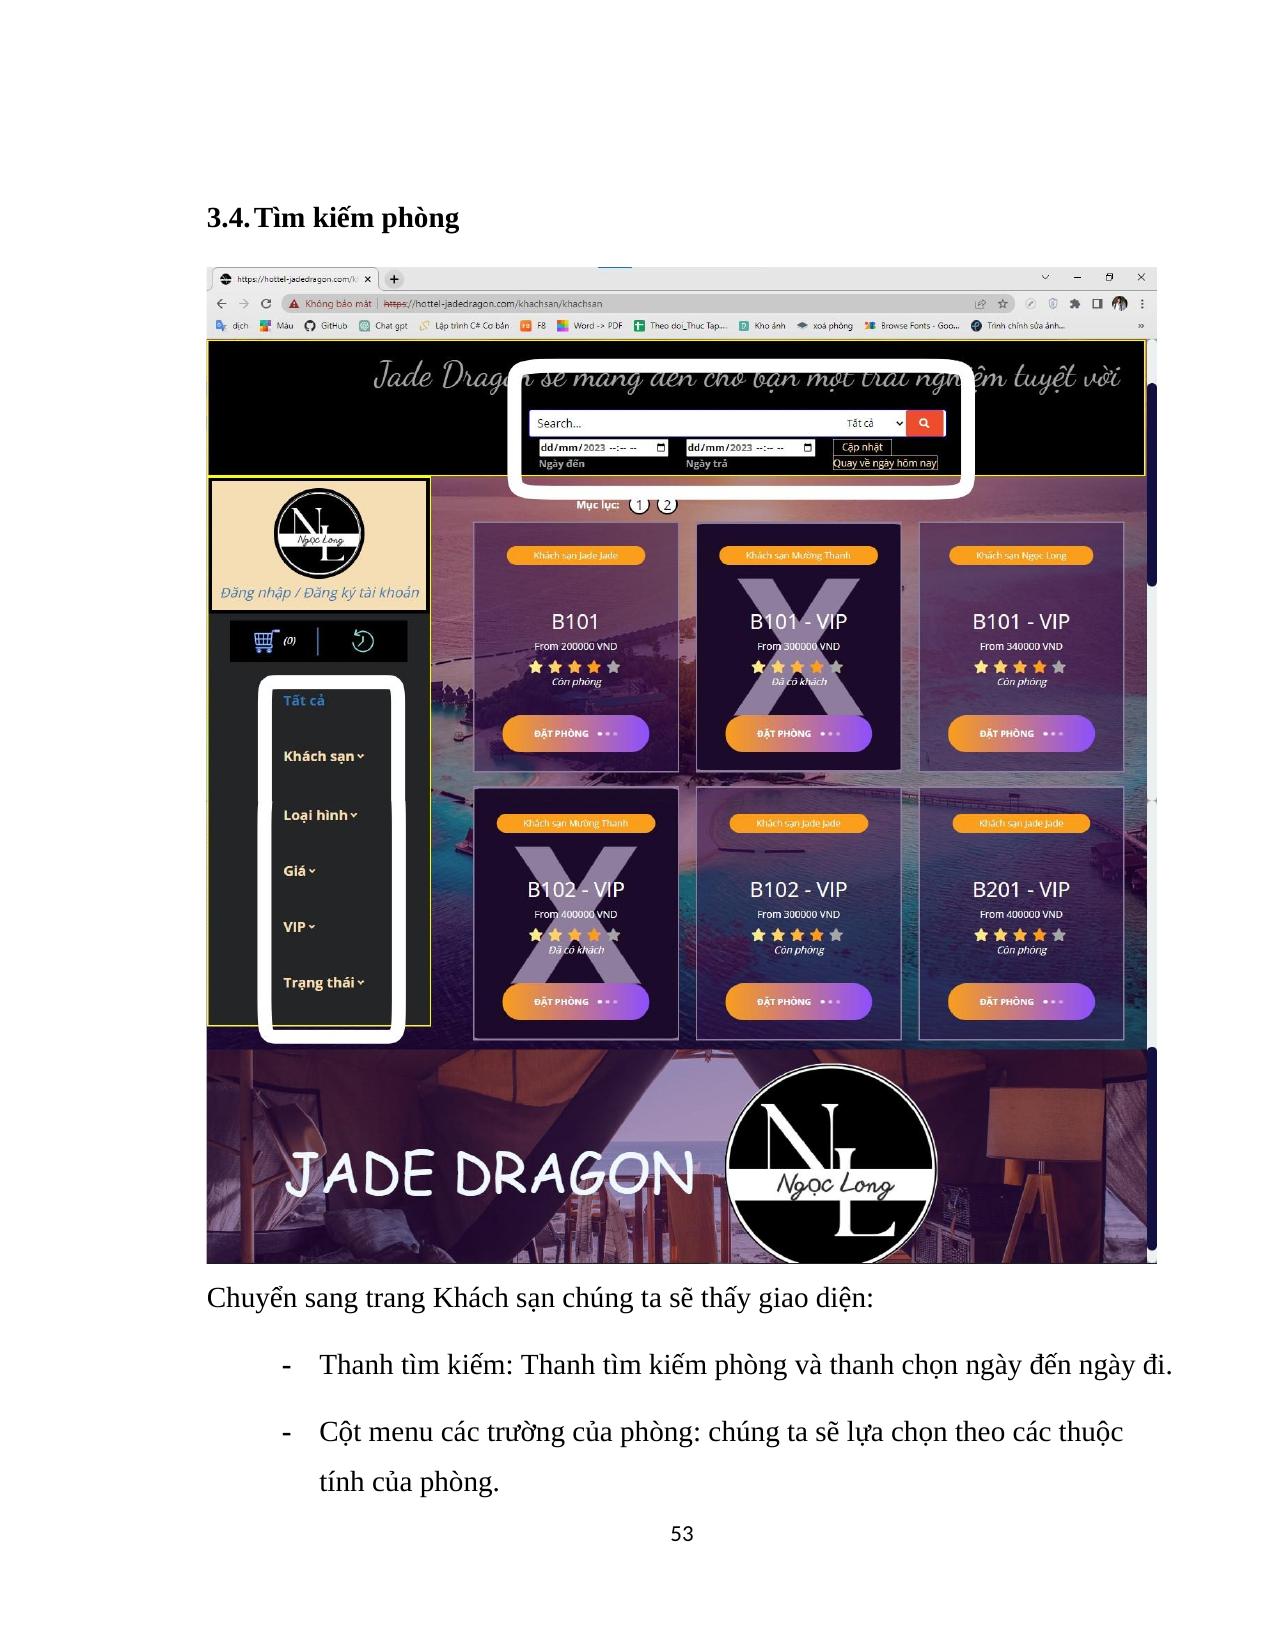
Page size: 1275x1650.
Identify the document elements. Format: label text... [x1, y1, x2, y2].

list Tìm kiếm phòng [207, 201, 1157, 234]
list Cột menu các trường của phòng: chúng ta sẽ lựa chọn theo các thuộc tính của phòng. [282, 1414, 1157, 1498]
text Chuyển sang trang Khách sạn chúng ta sẽ thấy giao diện: [207, 1280, 1157, 1314]
list Thanh tìm kiếm: Thanh tìm kiếm phòng và thanh chọn ngày đến ngày đi. [282, 1347, 1182, 1381]
picture [206, 267, 1157, 1264]
